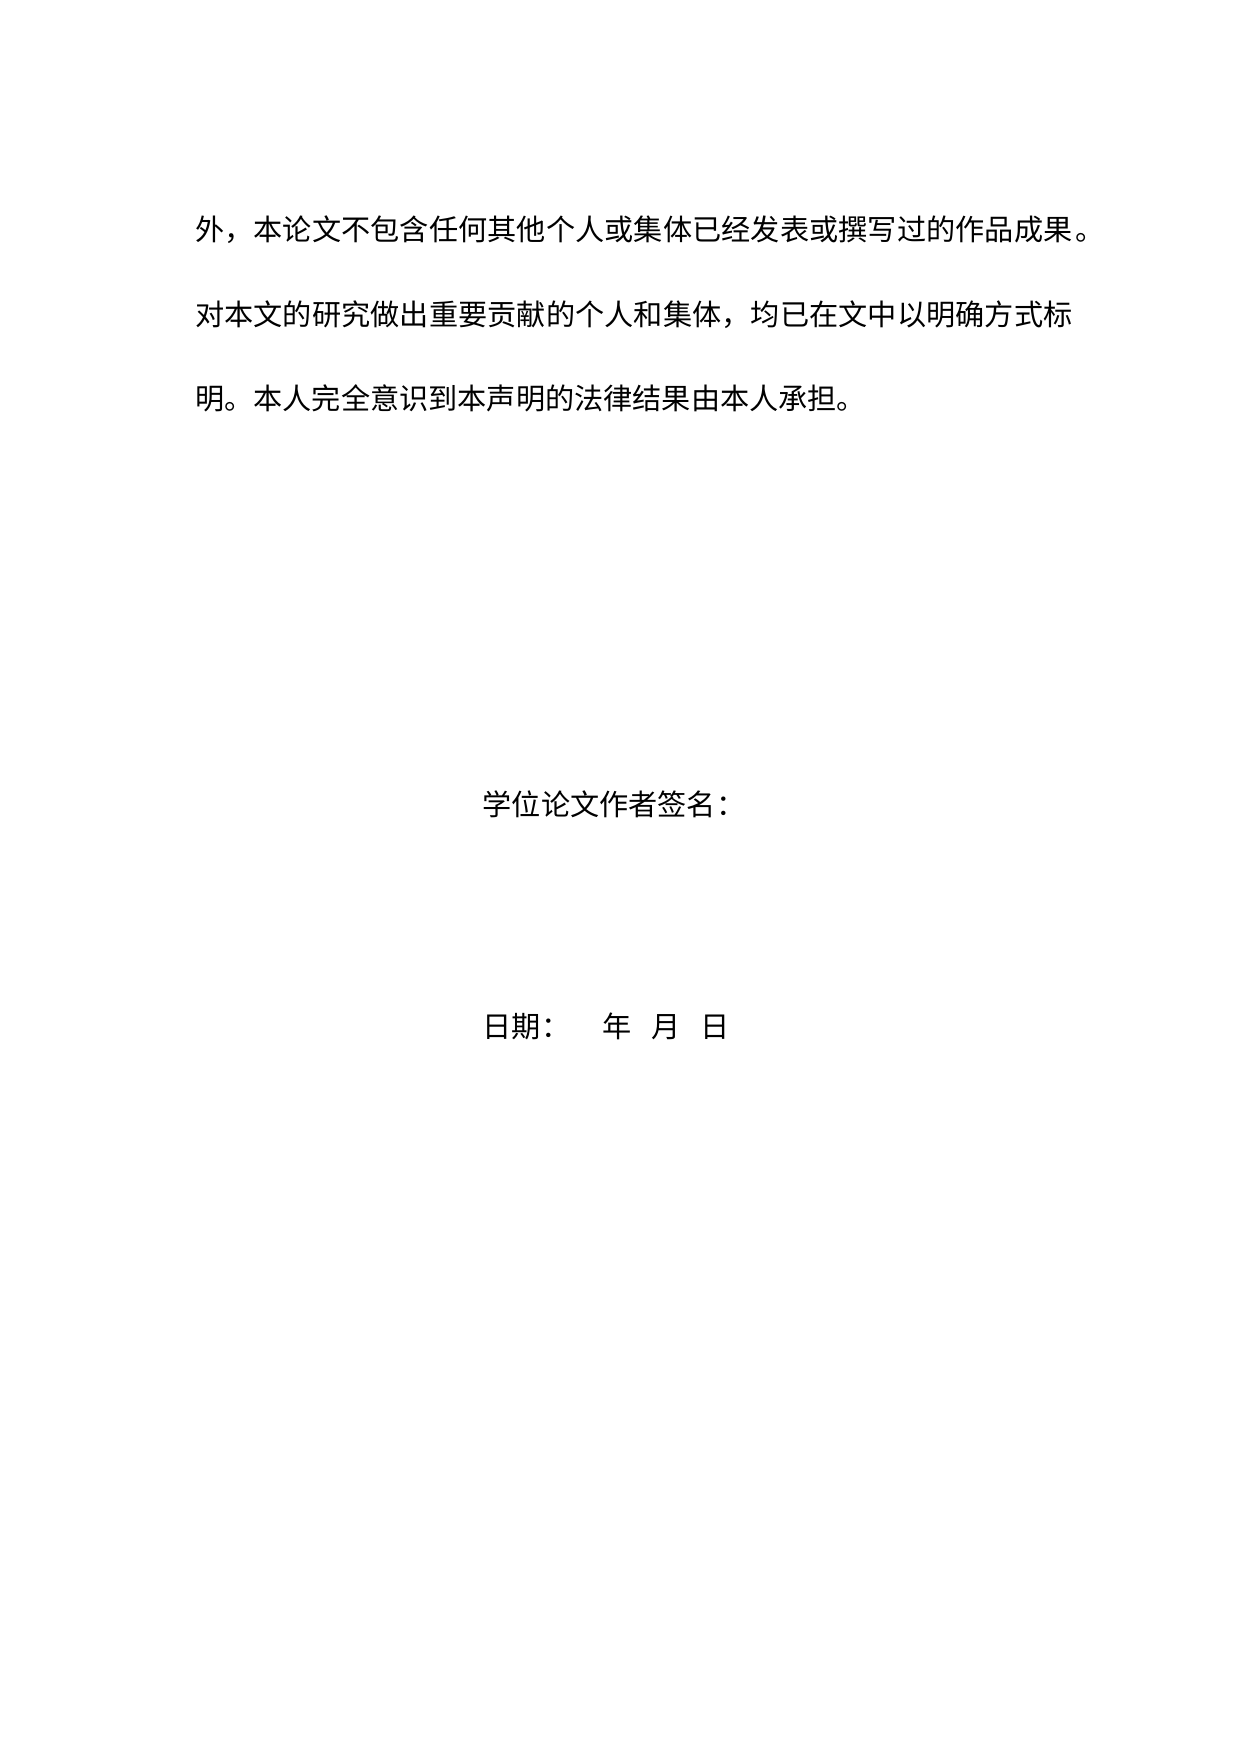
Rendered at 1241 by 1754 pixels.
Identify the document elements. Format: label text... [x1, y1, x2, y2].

text 日期： 年 月 日 [270, 1004, 1075, 1046]
text 学位论文作者签名： [270, 782, 1075, 824]
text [195, 207, 1075, 418]
